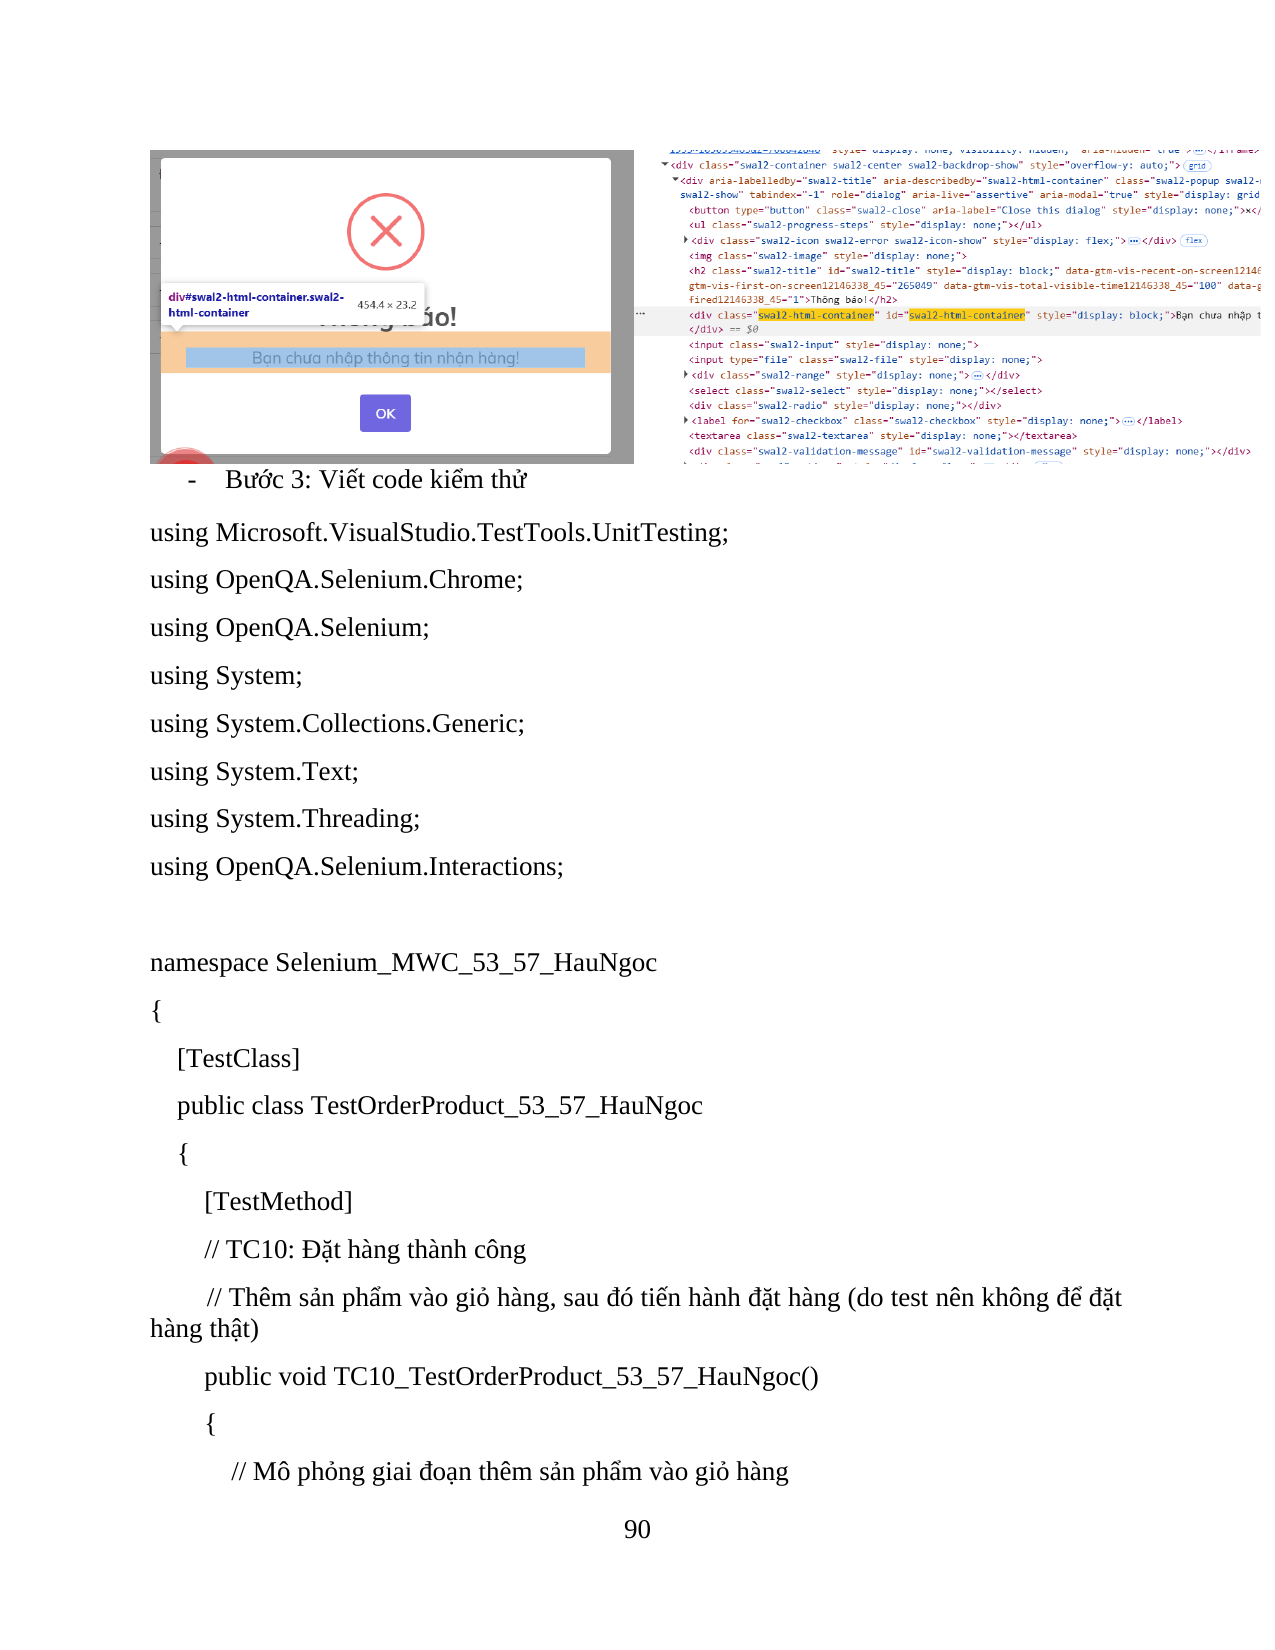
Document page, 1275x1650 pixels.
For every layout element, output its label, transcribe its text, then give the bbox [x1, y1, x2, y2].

text // TC10: Đặt hàng thành công [150, 1233, 1125, 1264]
text using System.Text; [150, 755, 1125, 786]
text [TestClass] [150, 1042, 1125, 1073]
text ﻿using Microsoft.VisualStudio.TestTools.UnitTesting; [150, 516, 1125, 547]
text { [150, 1407, 1125, 1439]
text namespace Selenium_MWC_53_57_HauNgoc [150, 946, 1125, 977]
text { [150, 1137, 1125, 1168]
text // Mô phỏng giai đoạn thêm sản phẩm vào giỏ hàng [150, 1455, 1125, 1486]
text // Thêm sản phẩm vào giỏ hàng, sau đó tiến hành đặt hàng (do test nên không để đặt hàng thật) [150, 1281, 1125, 1343]
text using OpenQA.Selenium.Chrome; [150, 563, 1125, 595]
text { [150, 994, 1125, 1025]
text using OpenQA.Selenium; [150, 611, 1125, 642]
text public void TC10_TestOrderProduct_53_57_HauNgoc() [150, 1360, 1125, 1391]
list Bước 3: Viết code kiểm thử [187, 464, 1125, 494]
text public class TestOrderProduct_53_57_HauNgoc [150, 1089, 1125, 1121]
text using System.Threading; [150, 803, 1125, 834]
text using System; [150, 659, 1125, 690]
text using System.Collections.Generic; [150, 707, 1125, 738]
picture [150, 150, 1261, 464]
text [TestMethod] [150, 1185, 1125, 1216]
text using OpenQA.Selenium.Interactions; [150, 850, 1125, 882]
